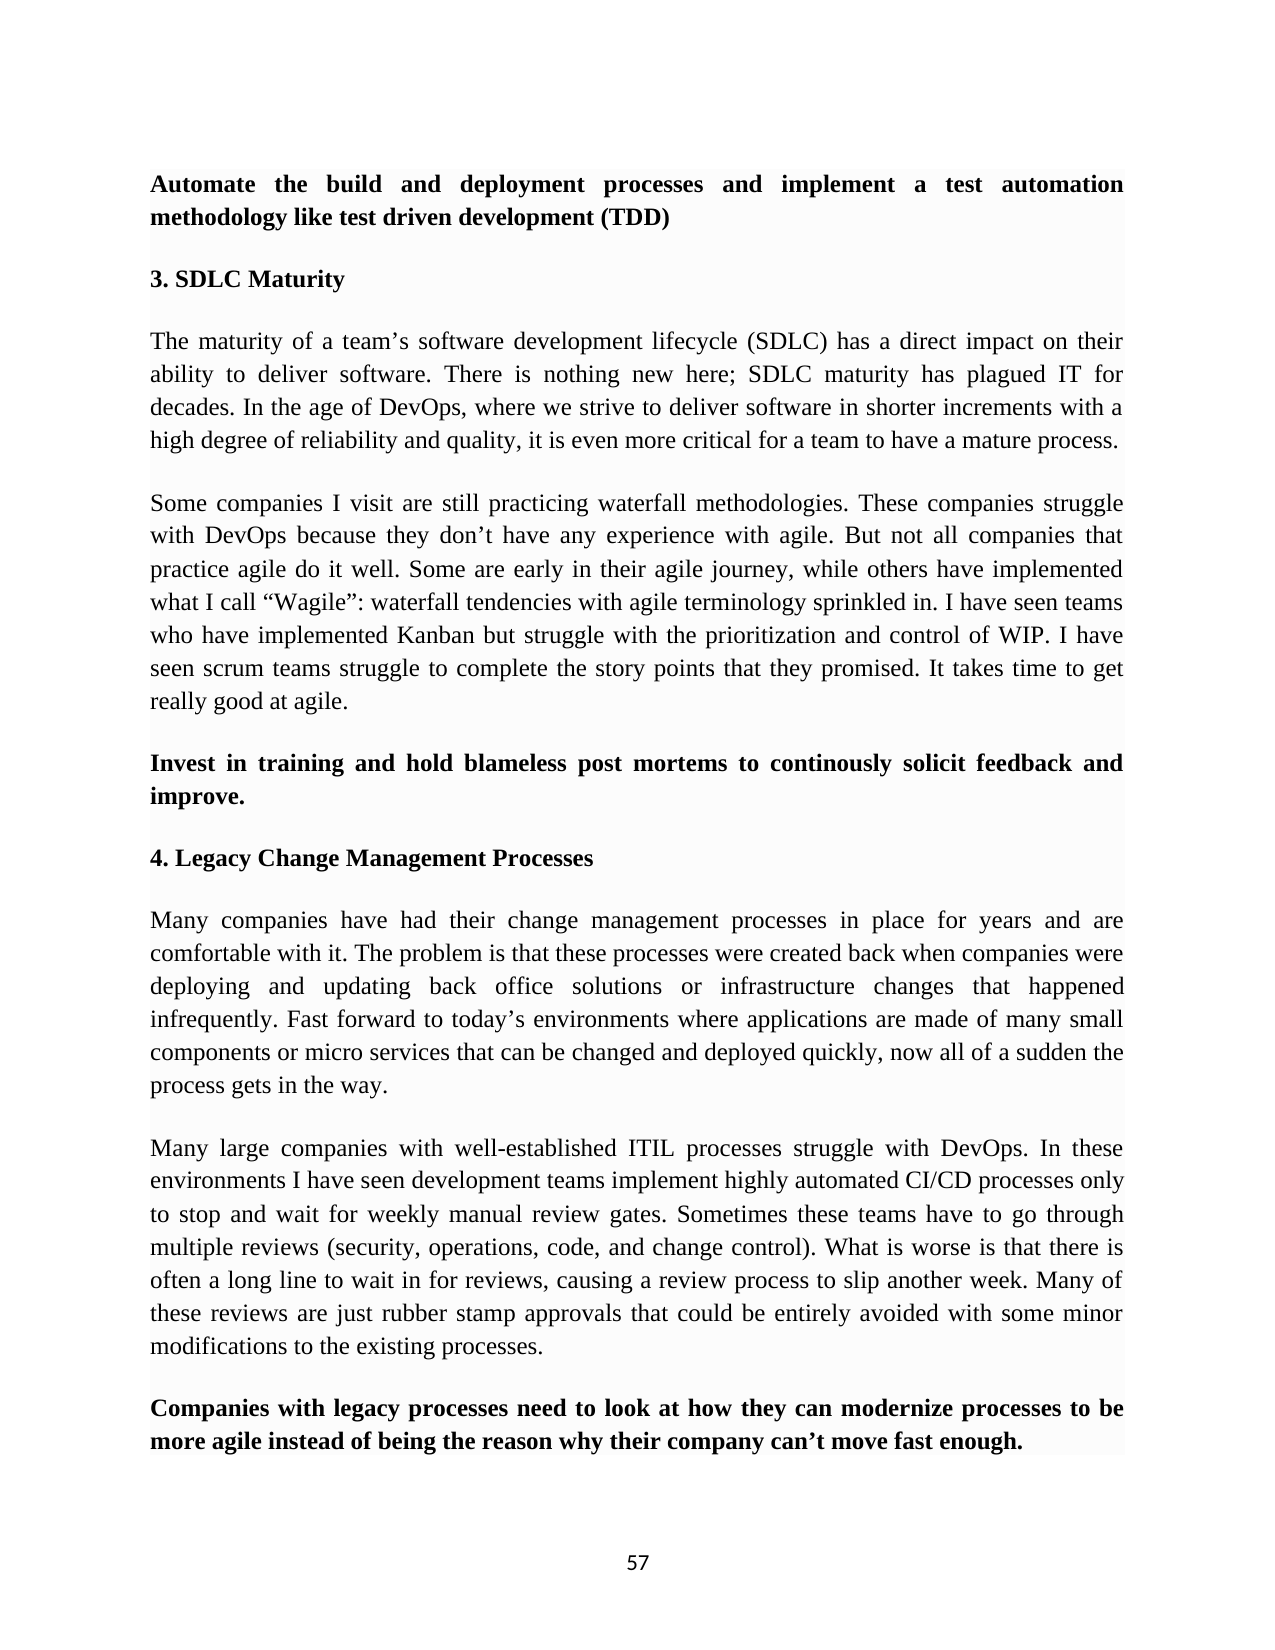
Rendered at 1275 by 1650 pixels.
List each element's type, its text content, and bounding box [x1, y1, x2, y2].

text Many companies have had their change management processes in place for years and are comfortable with it. The problem is that these processes were created back when companies were deploying and updating back office solutions or infrastructure changes that happened infrequently. Fast forward to today’s environments where applications are made of many small components or micro services that can be changed and deployed quickly, now all of a sudden the process gets in the way. [150, 905, 1125, 1099]
subtitle 4. Legacy Change Management Processes [150, 843, 1125, 872]
text The maturity of a team’s software development lifecycle (SDLC) has a direct impact on their ability to deliver software. There is nothing new here; SDLC maturity has plagued IT for decades. In the age of DevOps, where we strive to deliver software in shorter increments with a high degree of reliability and quality, it is even more critical for a team to have a mature process. [150, 326, 1125, 454]
text Companies with legacy processes need to look at how they can modernize processes to be more agile instead of being the reason why their company can’t move fast enough. [150, 1393, 1125, 1455]
text Many large companies with well-established ITIL processes struggle with DevOps. In these environments I have seen development teams implement highly automated CI/CD processes only to stop and wait for weekly manual review gates. Sometimes these teams have to go through multiple reviews (security, operations, code, and change control). What is worse is that there is often a long line to wait in for reviews, causing a review process to slip another week. Many of these reviews are just rubber stamp approvals that could be entirely avoided with some minor modifications to the existing processes. [150, 1133, 1125, 1359]
subtitle 3. SDLC Maturity [150, 264, 1125, 293]
text Some companies I visit are still practicing waterfall methodologies. These companies struggle with DevOps because they don’t have any experience with agile. But not all companies that practice agile do it well. Some are early in their agile journey, while others have implemented what I call “Wagile”: waterfall tendencies with agile terminology sprinkled in. I have seen teams who have implemented Kanban but struggle with the prioritization and control of WIP. I have seen scrum teams struggle to complete the story points that they promised. It takes time to get really good at agile. [150, 488, 1125, 714]
text Automate the build and deployment processes and implement a test automation methodology like test driven development (TDD) [150, 169, 1125, 231]
text Invest in training and hold blameless post mortems to continously solicit feedback and improve. [150, 748, 1125, 810]
